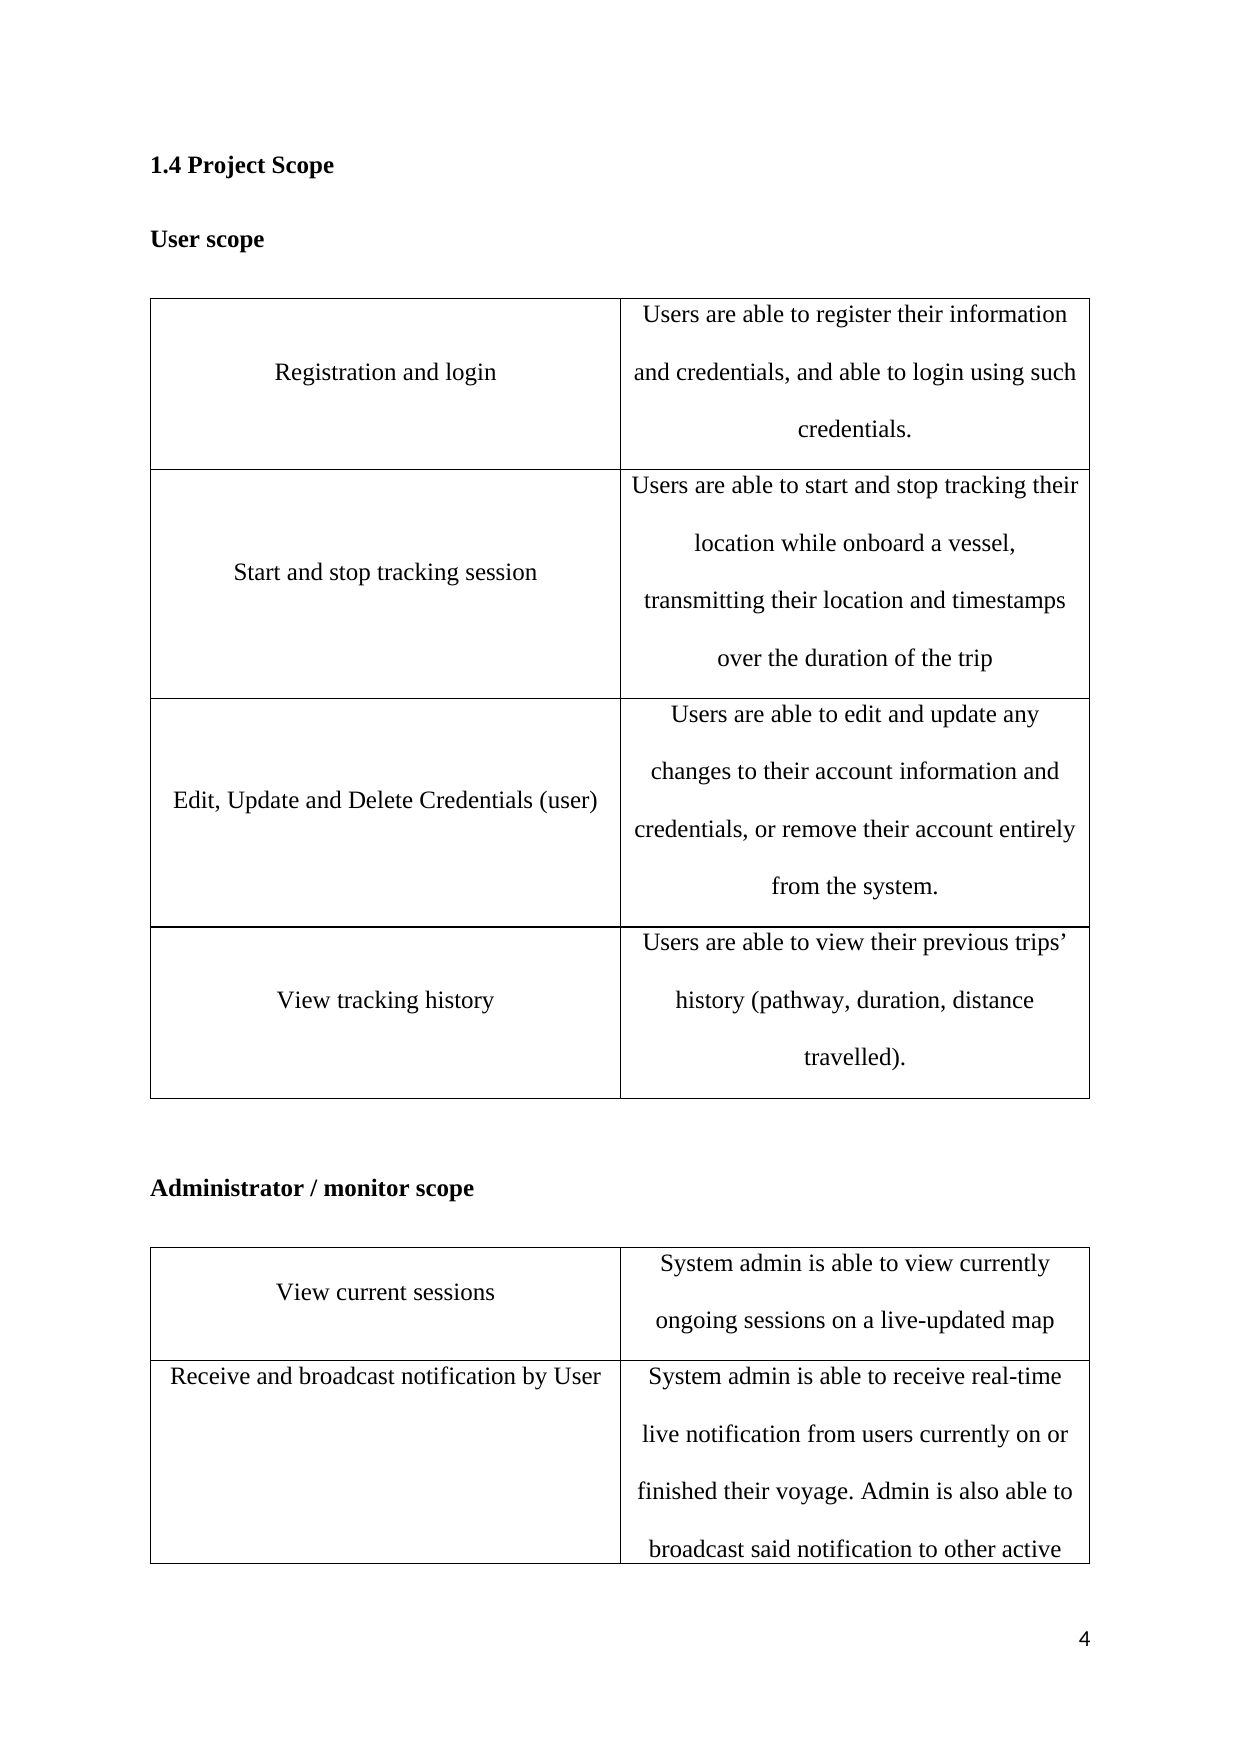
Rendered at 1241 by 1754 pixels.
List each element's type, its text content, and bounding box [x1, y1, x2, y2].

text Administrator / monitor scope [150, 1173, 1090, 1201]
table_header System admin is able to view currently ongoing sessions on a live-updated map [621, 1248, 1089, 1360]
table_cell Edit, Update and Delete Credentials (user) [151, 699, 620, 926]
table_cell Users are able to edit and update any changes to their account information and credentials, or remove their account entirely from the system. [621, 699, 1089, 926]
table_cell Users are able to start and stop tracking their location while onboard a vessel, transmitting their location and timestamps over the duration of the trip [621, 470, 1089, 698]
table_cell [621, 1361, 1089, 1563]
table_cell Start and stop tracking session [151, 470, 620, 698]
table_header Registration and login [151, 299, 620, 469]
table_header Users are able to register their information and credentials, and able to login using such credentials. [621, 299, 1089, 469]
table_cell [151, 1361, 620, 1563]
text User scope [150, 224, 1090, 253]
table_header View current sessions [151, 1248, 620, 1360]
table_cell Users are able to view their previous trips’ history (pathway, duration, distance travelled). [621, 928, 1089, 1097]
list Project Scope [150, 150, 1090, 179]
table_cell View tracking history [151, 928, 620, 1097]
